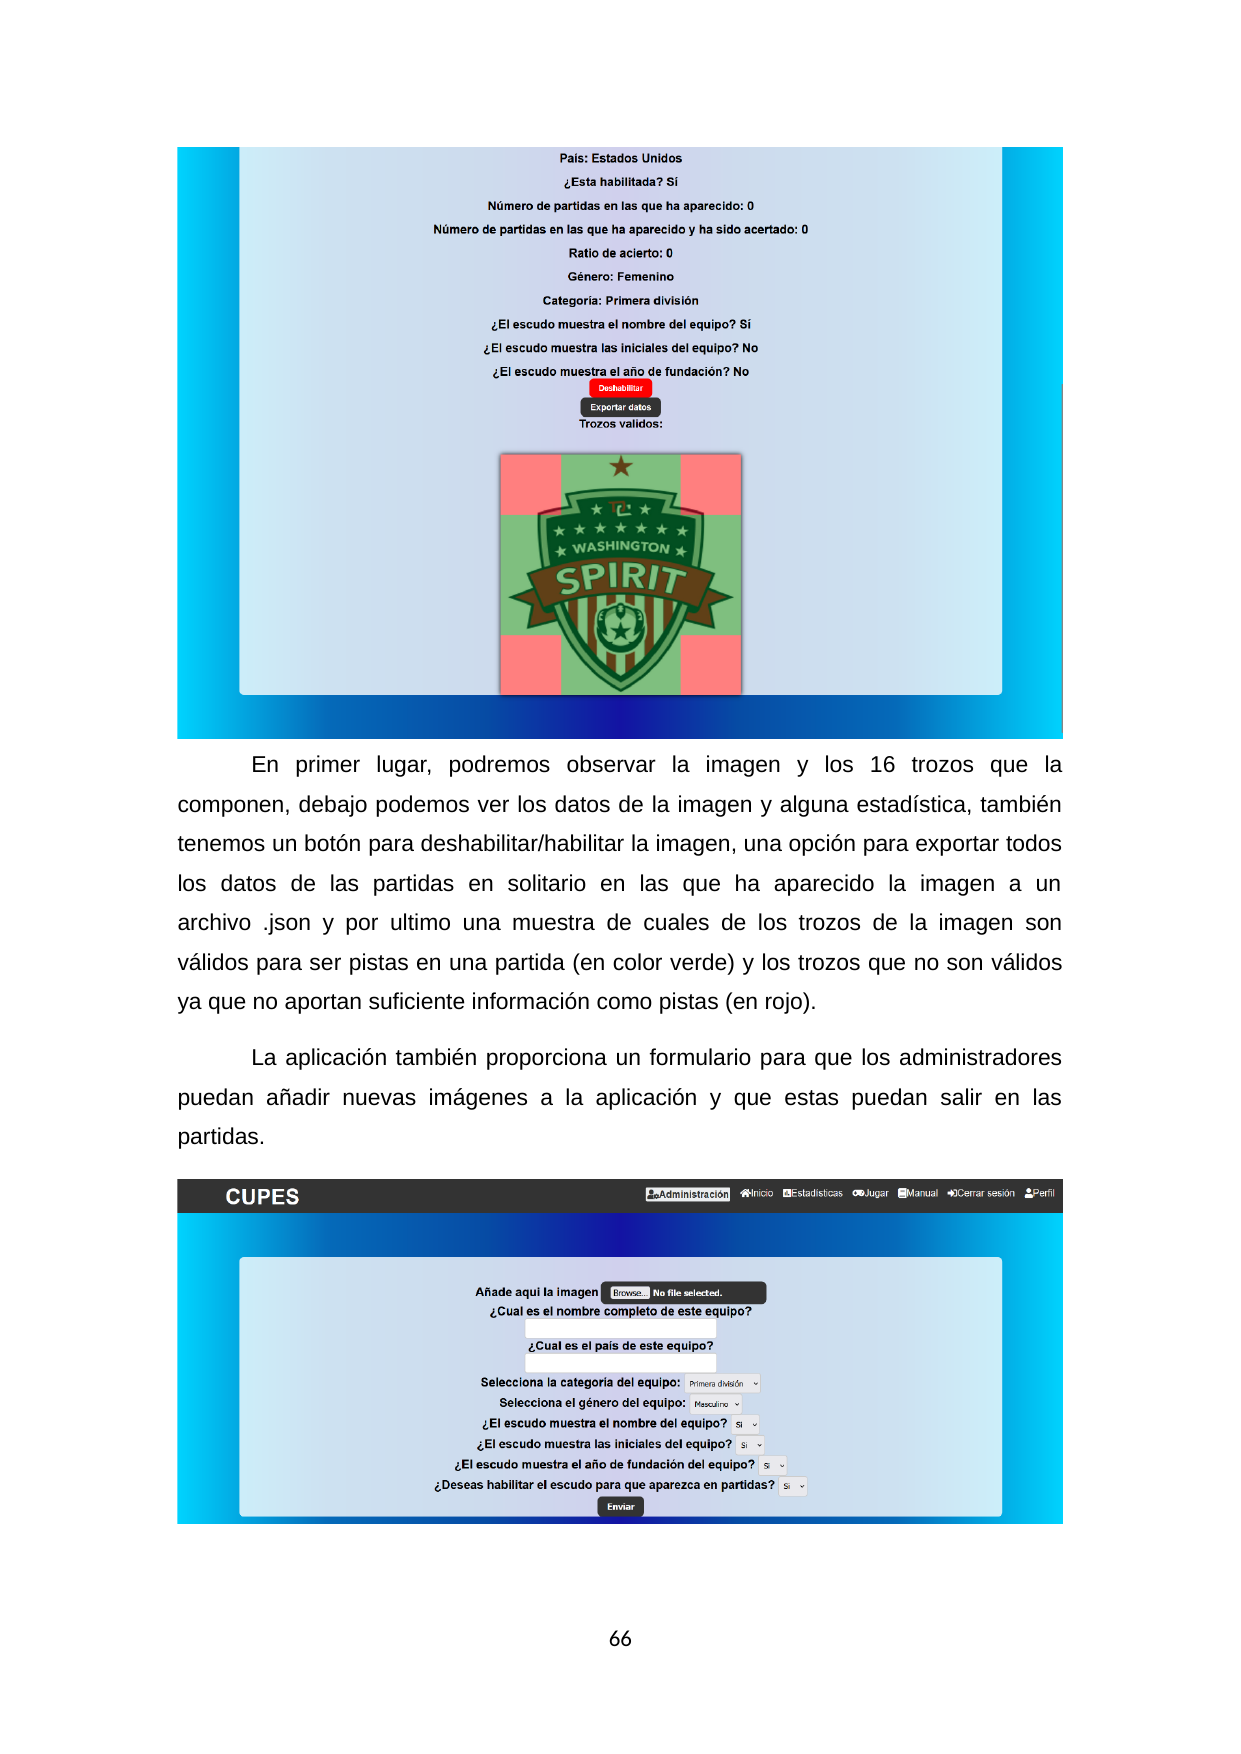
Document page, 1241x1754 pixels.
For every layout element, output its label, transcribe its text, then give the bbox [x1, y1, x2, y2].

picture [177, 147, 186, 739]
picture [240, 147, 1002, 739]
text En primer lugar, podremos observar la imagen y los 16 trozos que la componen, debajo podemos ver los datos de la imagen y alguna estadística, también tenemos un botón para deshabilitar/habilitar la imagen, una opción para exportar todos los datos de las partidas en solitario en las que ha aparecido la imagen a un archivo .json y por ultimo una muestra de cuales de los trozos de la imagen son válidos para ser pistas en una partida (en color verde) y los trozos que no son válidos ya que no aportan suficiente información como pistas (en rojo). [177, 739, 1063, 1014]
picture [1054, 147, 1063, 739]
text La aplicación también proporciona un formulario para que los administradores puedan añadir nuevas imágenes a la aplicación y que estas puedan salir en las partidas. [177, 1044, 1063, 1150]
picture [177, 1179, 1063, 1524]
